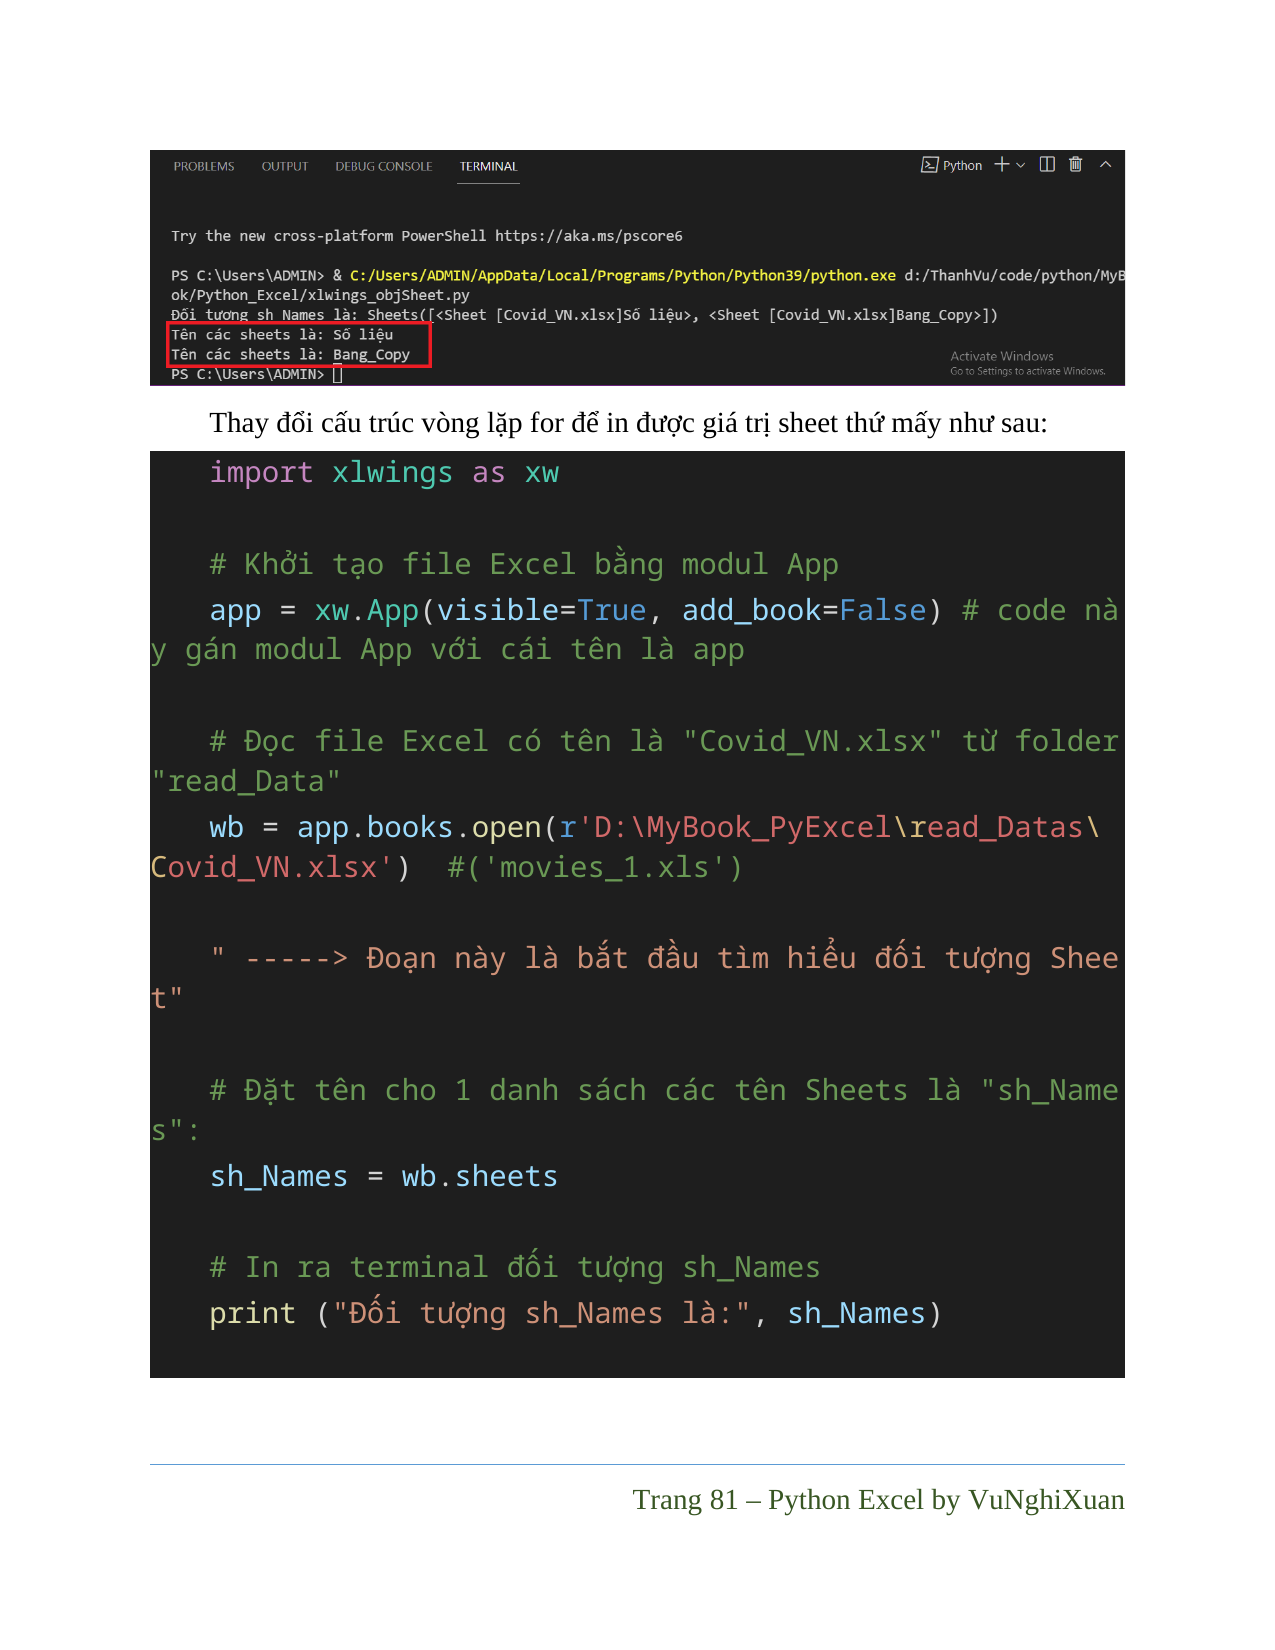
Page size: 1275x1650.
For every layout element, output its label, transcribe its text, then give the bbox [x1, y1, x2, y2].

text wb = app.books.open(r'D:\MyBook_PyExcel\read_Datas\Covid_VN.xlsx') #('movies_1.xls') [150, 806, 1125, 886]
text # Đọc file Excel có tên là "Covid_VN.xlsx" từ folder "read_Data" [150, 721, 1125, 800]
text # Đặt tên cho 1 danh sách các tên Sheets là "sh_Names": [150, 1069, 1125, 1149]
picture [150, 150, 1125, 386]
text print ("Đối tượng sh_Names là:", sh_Names) [150, 1293, 1125, 1332]
text app = xw.App(visible=True, add_book=False) # code này gán modul App với cái tên là app [150, 589, 1125, 668]
text " -----> Đoạn này là bắt đầu tìm hiểu đối tượng Sheet" [150, 938, 1125, 1017]
text # Khởi tạo file Excel bằng modul App [150, 543, 1125, 583]
text Thay đổi cấu trúc vòng lặp for để in được giá trị sheet thứ mấy như sau: [150, 405, 1125, 438]
text # In ra terminal đối tượng sh_Names [150, 1247, 1125, 1286]
text sh_Names = wb.sheets [150, 1155, 1125, 1194]
text import xlwings as xw [150, 451, 1125, 491]
